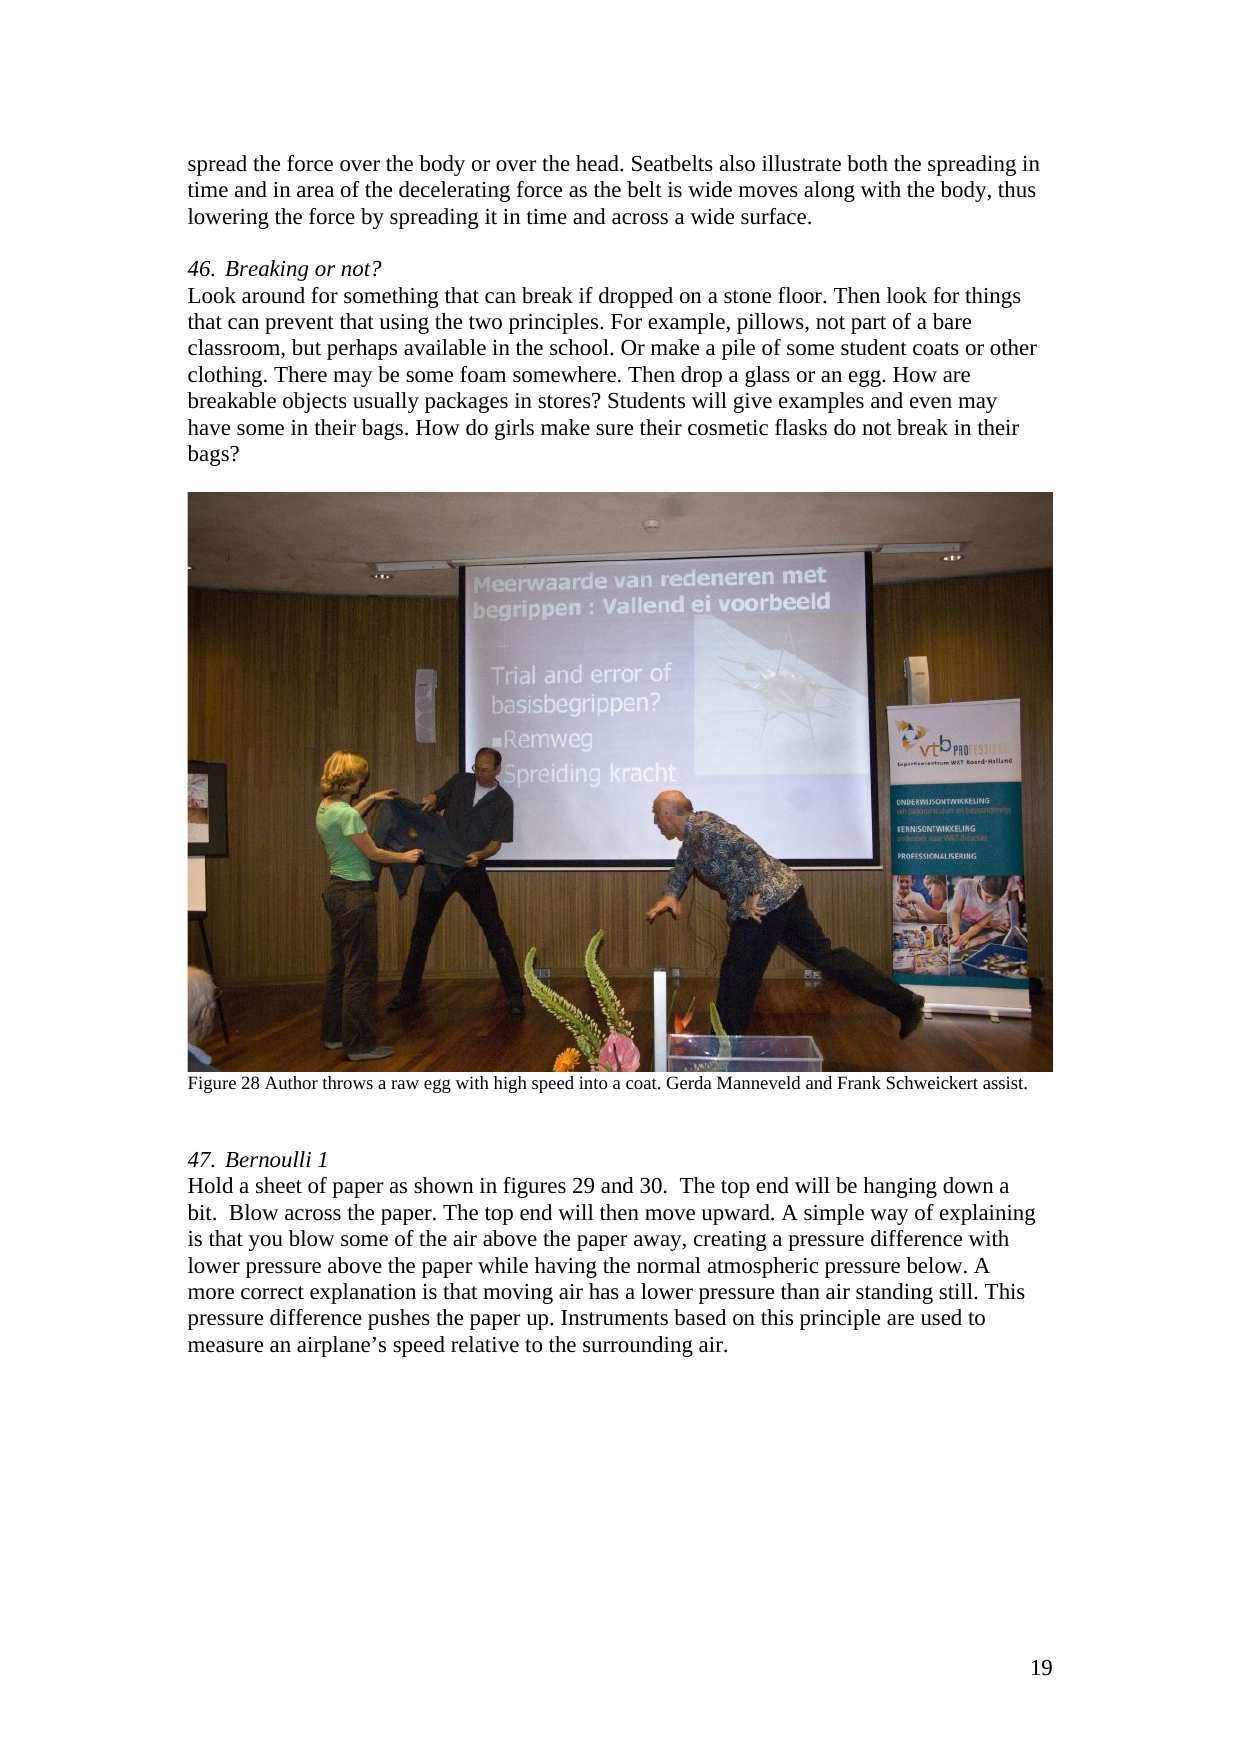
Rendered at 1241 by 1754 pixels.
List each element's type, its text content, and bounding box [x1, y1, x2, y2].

text Figure 28 Author throws a raw egg with high speed into a coat. Gerda Manneveld and Frank Schweickert assist. [187, 1072, 1053, 1093]
text Hold a sheet of paper as shown in figures 29 and 30. The top end will be hanging down a bit. Blow across the paper. The top end will then move upward. A simple way of explaining is that you blow some of the air above the paper away, creating a pressure difference with lower pressure above the paper while having the normal atmospheric pressure below. A more correct explanation is that moving air has a lower pressure than air standing still. This pressure difference pushes the paper up. Instruments based on this principle are used to measure an airplane’s speed relative to the surrounding air. [187, 1173, 1044, 1357]
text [187, 150, 1053, 229]
subtitle Bernoulli 1 [187, 1146, 1053, 1173]
text Look around for something that can break if dropped on a stone floor. Then look for things that can prevent that using the two principles. For example, pillows, not part of a bare classroom, but perhaps available in the school. Or make a pile of some student coats or other clothing. There may be some foam somewhere. Then drop a glass or an egg. How are breakable objects usually packages in stores? Students will give examples and even may have some in their bags. How do girls make sure their cosmetic flasks do not break in their bags? [187, 282, 1044, 466]
subtitle Breaking or not? [187, 255, 1053, 282]
picture [187, 492, 1053, 1072]
